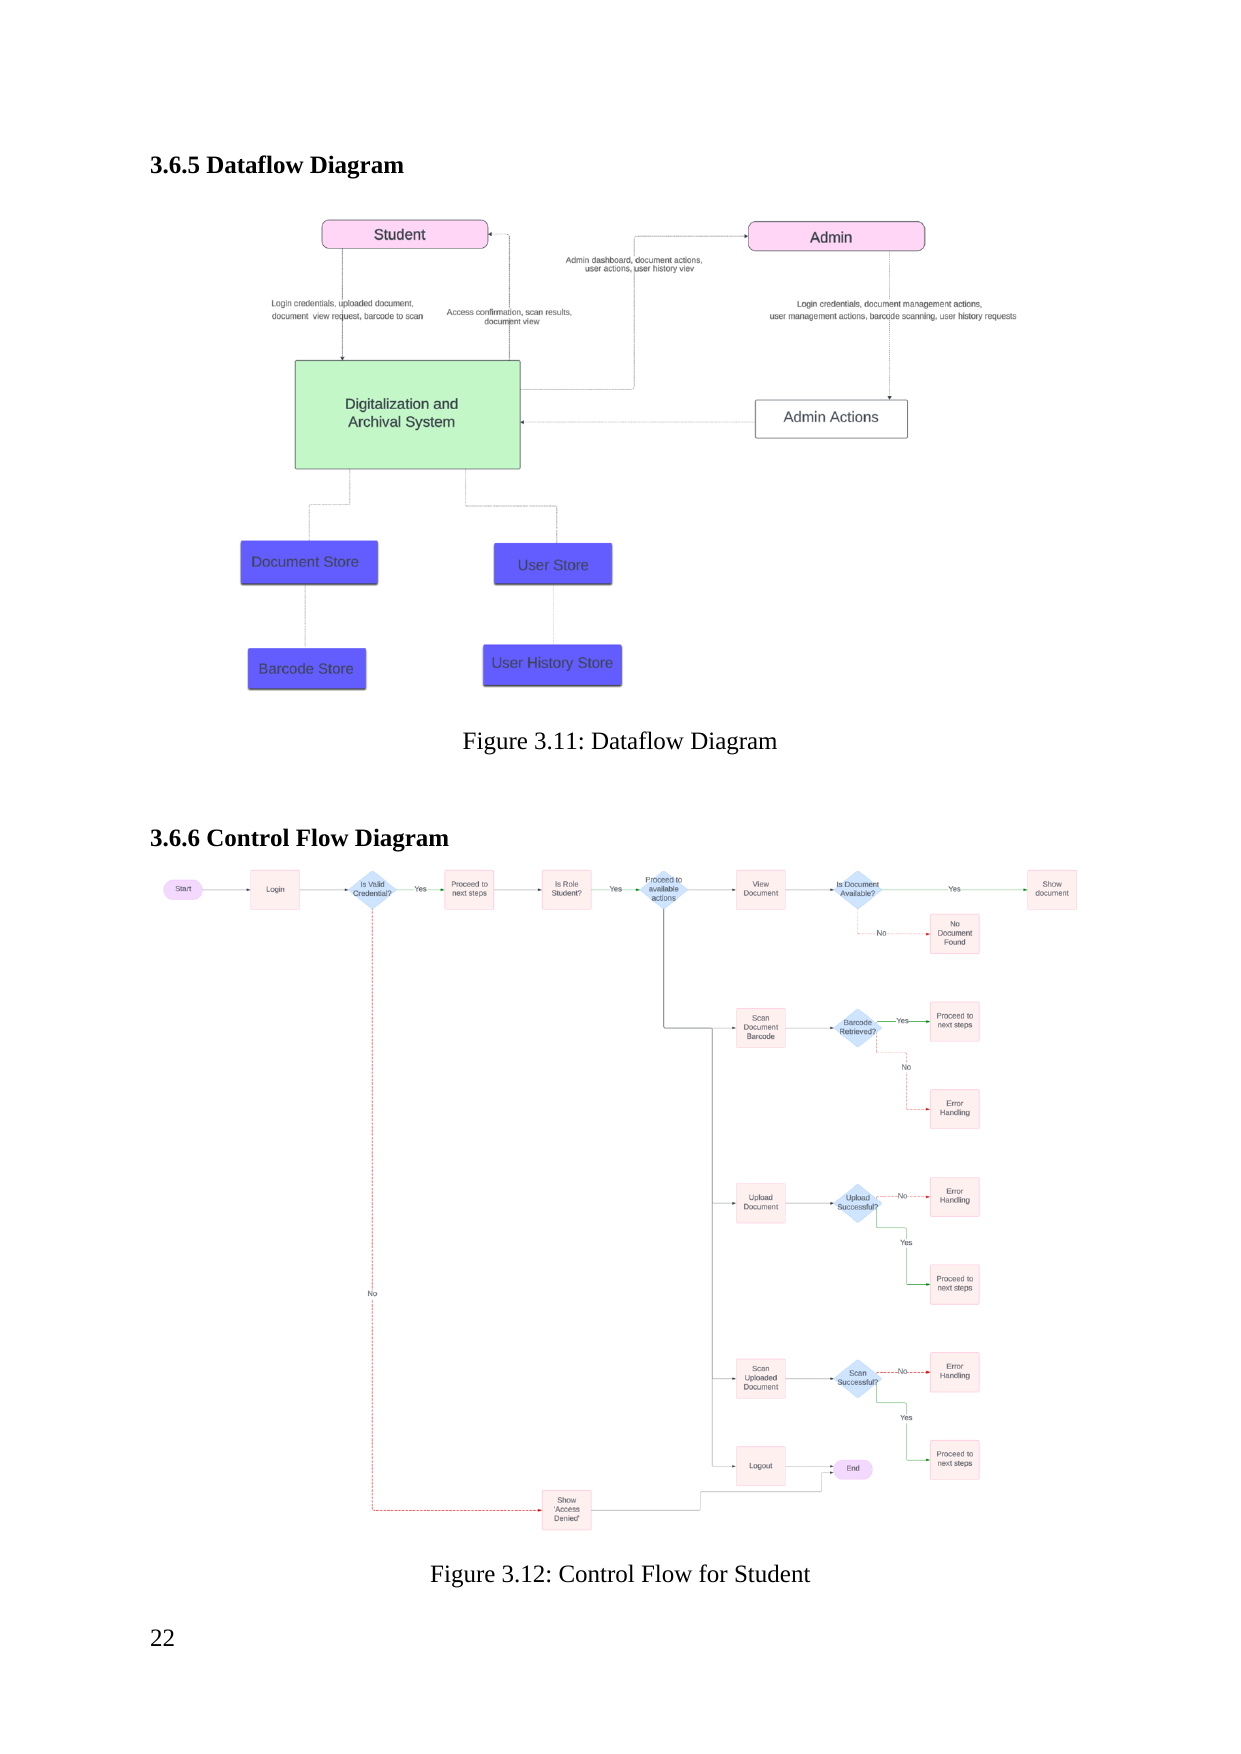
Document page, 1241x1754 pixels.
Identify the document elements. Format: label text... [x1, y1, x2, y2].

picture [207, 193, 1033, 708]
text Figure 3.11: Dataflow Diagram [150, 726, 1090, 755]
picture [151, 866, 1089, 1541]
subtitle 3.6.6 Control Flow Diagram [150, 823, 1090, 852]
text Figure 3.12: Control Flow for Student [150, 1559, 1090, 1588]
subtitle 3.6.5 Dataflow Diagram [150, 150, 1090, 179]
